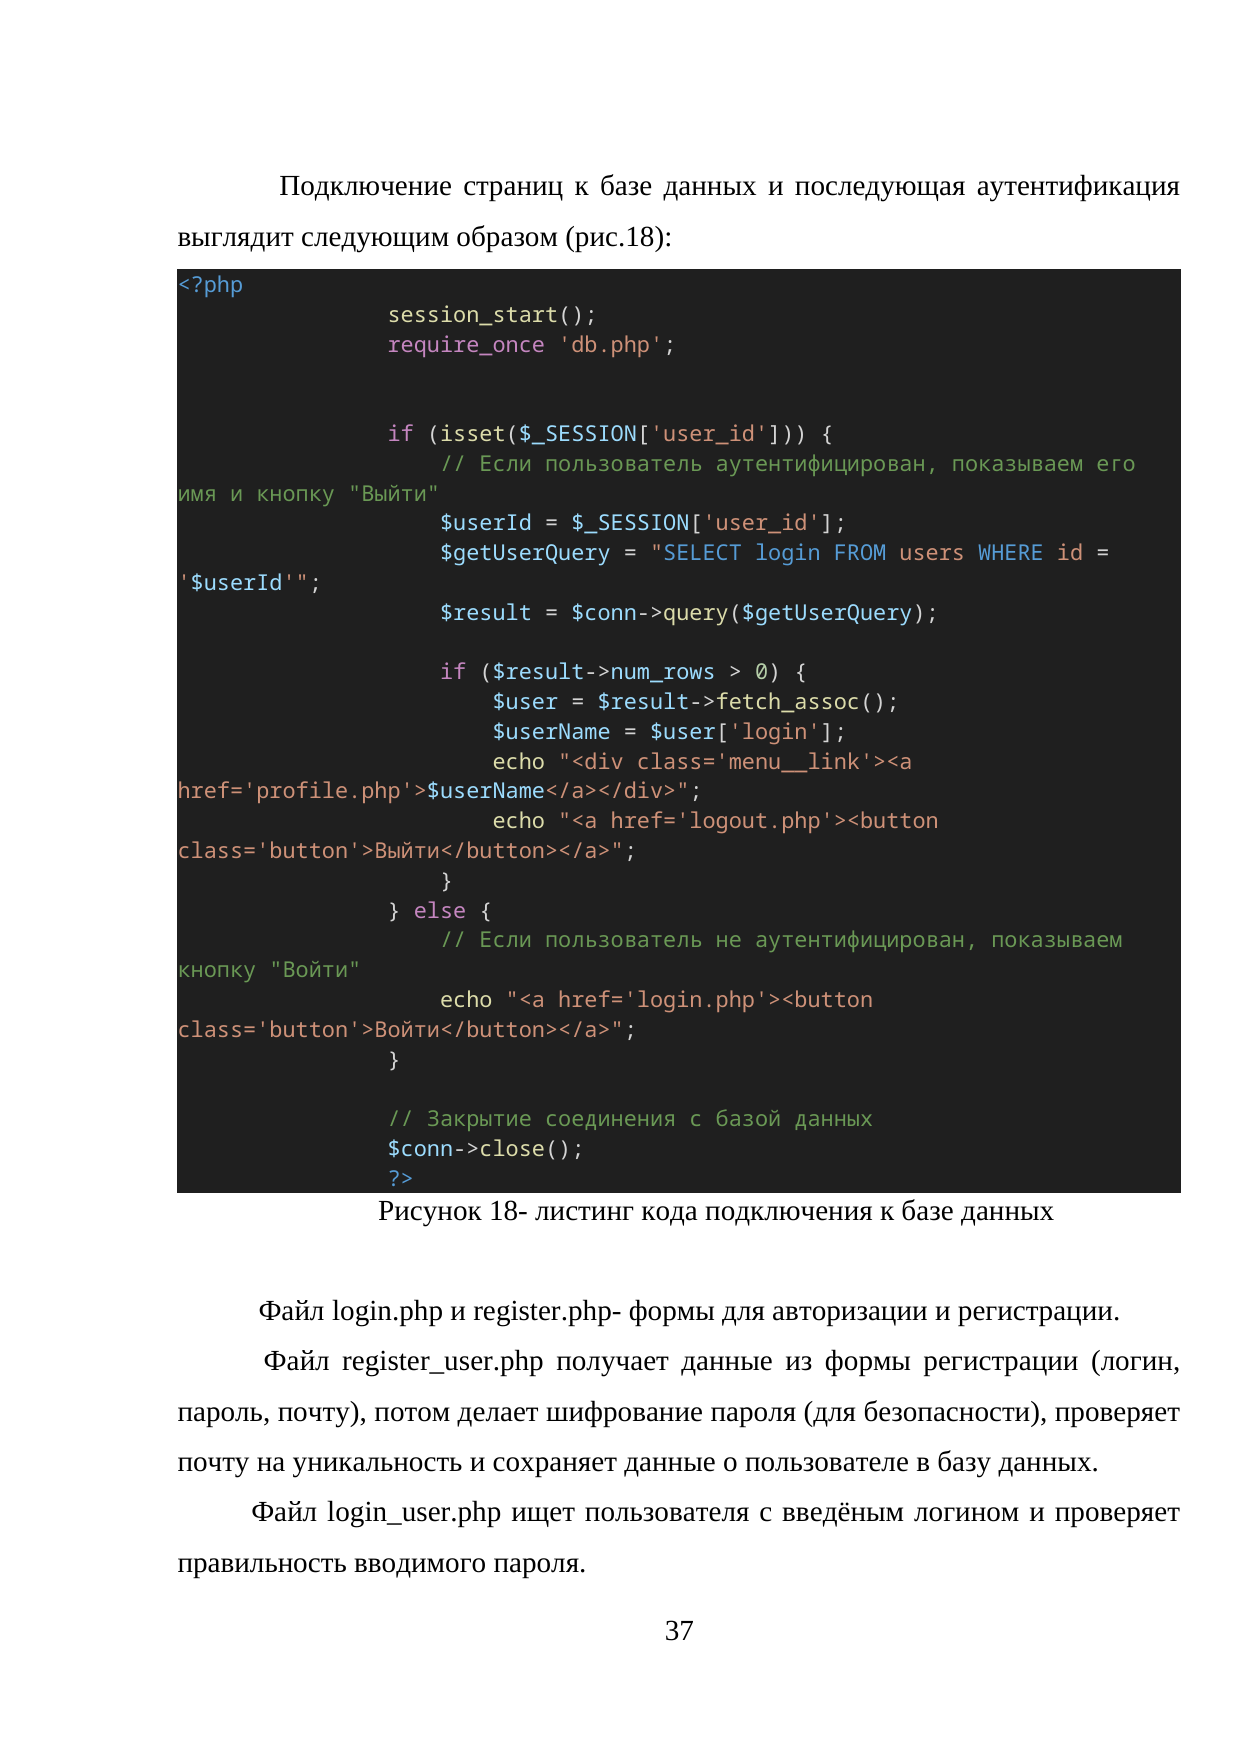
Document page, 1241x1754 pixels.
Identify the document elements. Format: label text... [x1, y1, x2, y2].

text } [177, 865, 1181, 895]
text $userName = $user['login']; [177, 716, 1181, 746]
text if (isset($_SESSION['user_id'])) { [177, 418, 1181, 448]
text $userId = $_SESSION['user_id']; [177, 507, 1181, 537]
text $conn->close(); [177, 1133, 1181, 1163]
text // Закрытие соединения с базой данных [177, 1103, 1181, 1133]
text $user = $result->fetch_assoc(); [177, 686, 1181, 716]
text Подключение страниц к базе данных и последующая аутентификация выглядит следующим образом (рис.18): [177, 168, 1181, 252]
text } [177, 1044, 1181, 1073]
text echo "<div class='menu__link'><a href='profile.php'>$userName</a></div>"; [177, 746, 1181, 805]
text ?> [177, 1163, 1181, 1193]
text // Если пользователь не аутентифицирован, показываем кнопку "Войти" [177, 924, 1181, 984]
text Файл register_user.php получает данные из формы регистрации (логин, пароль, почту), потом делает шифрование пароля (для безопасности), проверяет почту на уникальность и сохраняет данные о пользователе в базу данных. [177, 1343, 1181, 1478]
text echo "<a href='logout.php'><button class='button'>Выйти</button></a>"; [177, 805, 1181, 865]
text $getUserQuery = "SELECT login FROM users WHERE id = '$userId'"; [177, 537, 1181, 597]
text $result = $conn->query($getUserQuery); [177, 597, 1181, 627]
text echo "<a href='login.php'><button class='button'>Войти</button></a>"; [177, 984, 1181, 1044]
text Файл login_user.php ищет пользователя с введёным логином и проверяет правильность вводимого пароля. [177, 1494, 1181, 1578]
text Рисунок 18- листинг кода подключения к базе данных [177, 1193, 1181, 1226]
text // Если пользователь аутентифицирован, показываем его имя и кнопку "Выйти" [177, 448, 1181, 507]
text <?php [177, 269, 1181, 299]
text } else { [177, 895, 1181, 924]
text session_start(); [177, 299, 1181, 329]
text Файл login.php и register.php- формы для авторизации и регистрации. [177, 1293, 1181, 1327]
text if ($result->num_rows > 0) { [177, 656, 1181, 686]
text require_once 'db.php'; [177, 329, 1181, 358]
